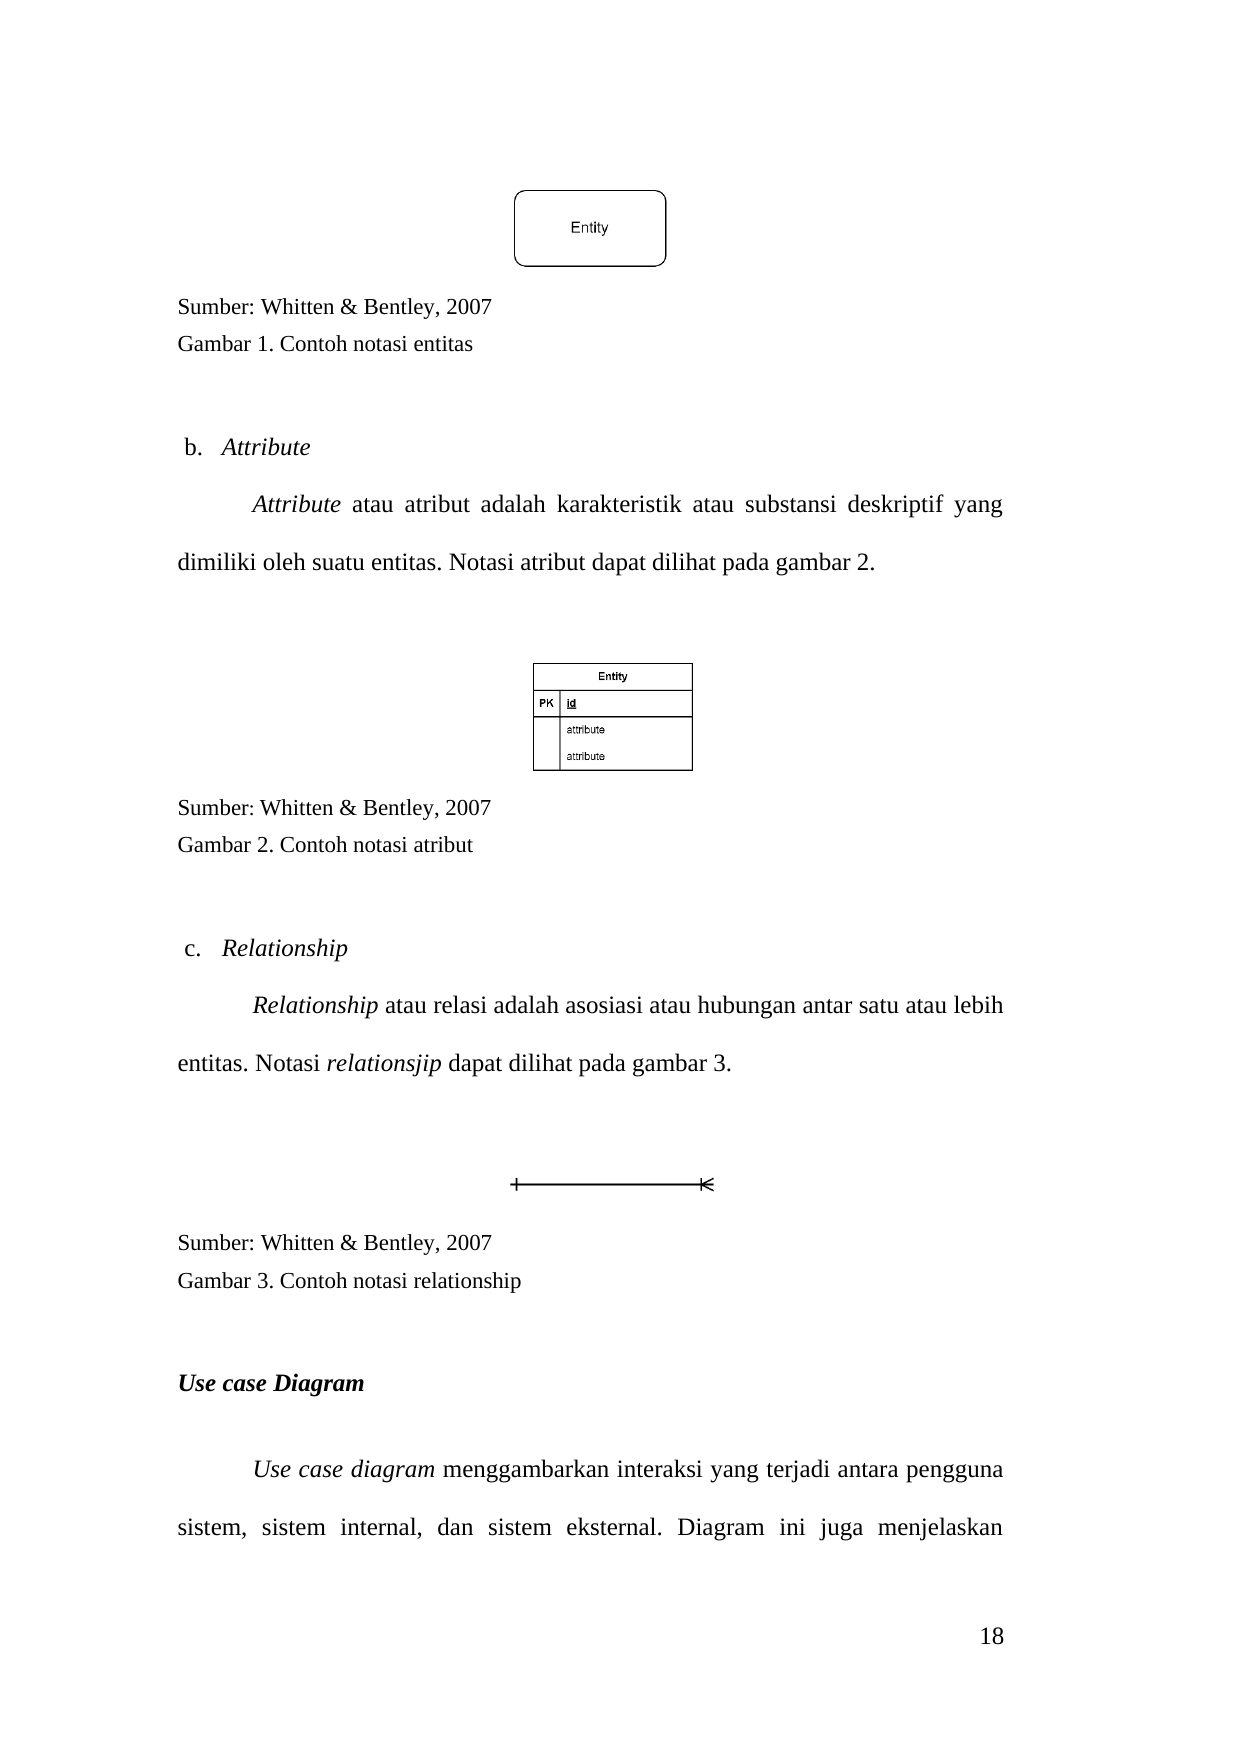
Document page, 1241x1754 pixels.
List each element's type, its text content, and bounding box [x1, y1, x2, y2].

text Gambar 1. Contoh notasi entitas [177, 331, 1004, 357]
picture [502, 177, 680, 279]
text Use case Diagram [177, 1368, 1004, 1397]
text Sumber: Whitten & Bentley, 2007 [177, 293, 1004, 319]
text Sumber: Whitten & Bentley, 2007 [177, 794, 1004, 820]
picture [524, 654, 702, 780]
text Gambar 2. Contoh notasi atribut [177, 831, 1004, 858]
text Relationship atau relasi adalah asosiasi atau hubungan antar satu atau lebih entitas. Notasi relationsjip dapat dilihat pada gambar 3. [177, 990, 1004, 1077]
text Sumber: Whitten & Bentley, 2007 [177, 1229, 1004, 1255]
text Attribute atau atribut adalah karakteristik atau substansi deskriptif yang dimiliki oleh suatu entitas. Notasi atribut dapat dilihat pada gambar 2. [177, 489, 1004, 576]
list Relationship [184, 933, 1004, 962]
text Gambar 3. Contoh notasi relationship [177, 1267, 1004, 1293]
picture [481, 1155, 744, 1215]
list Attribute [184, 432, 1004, 461]
